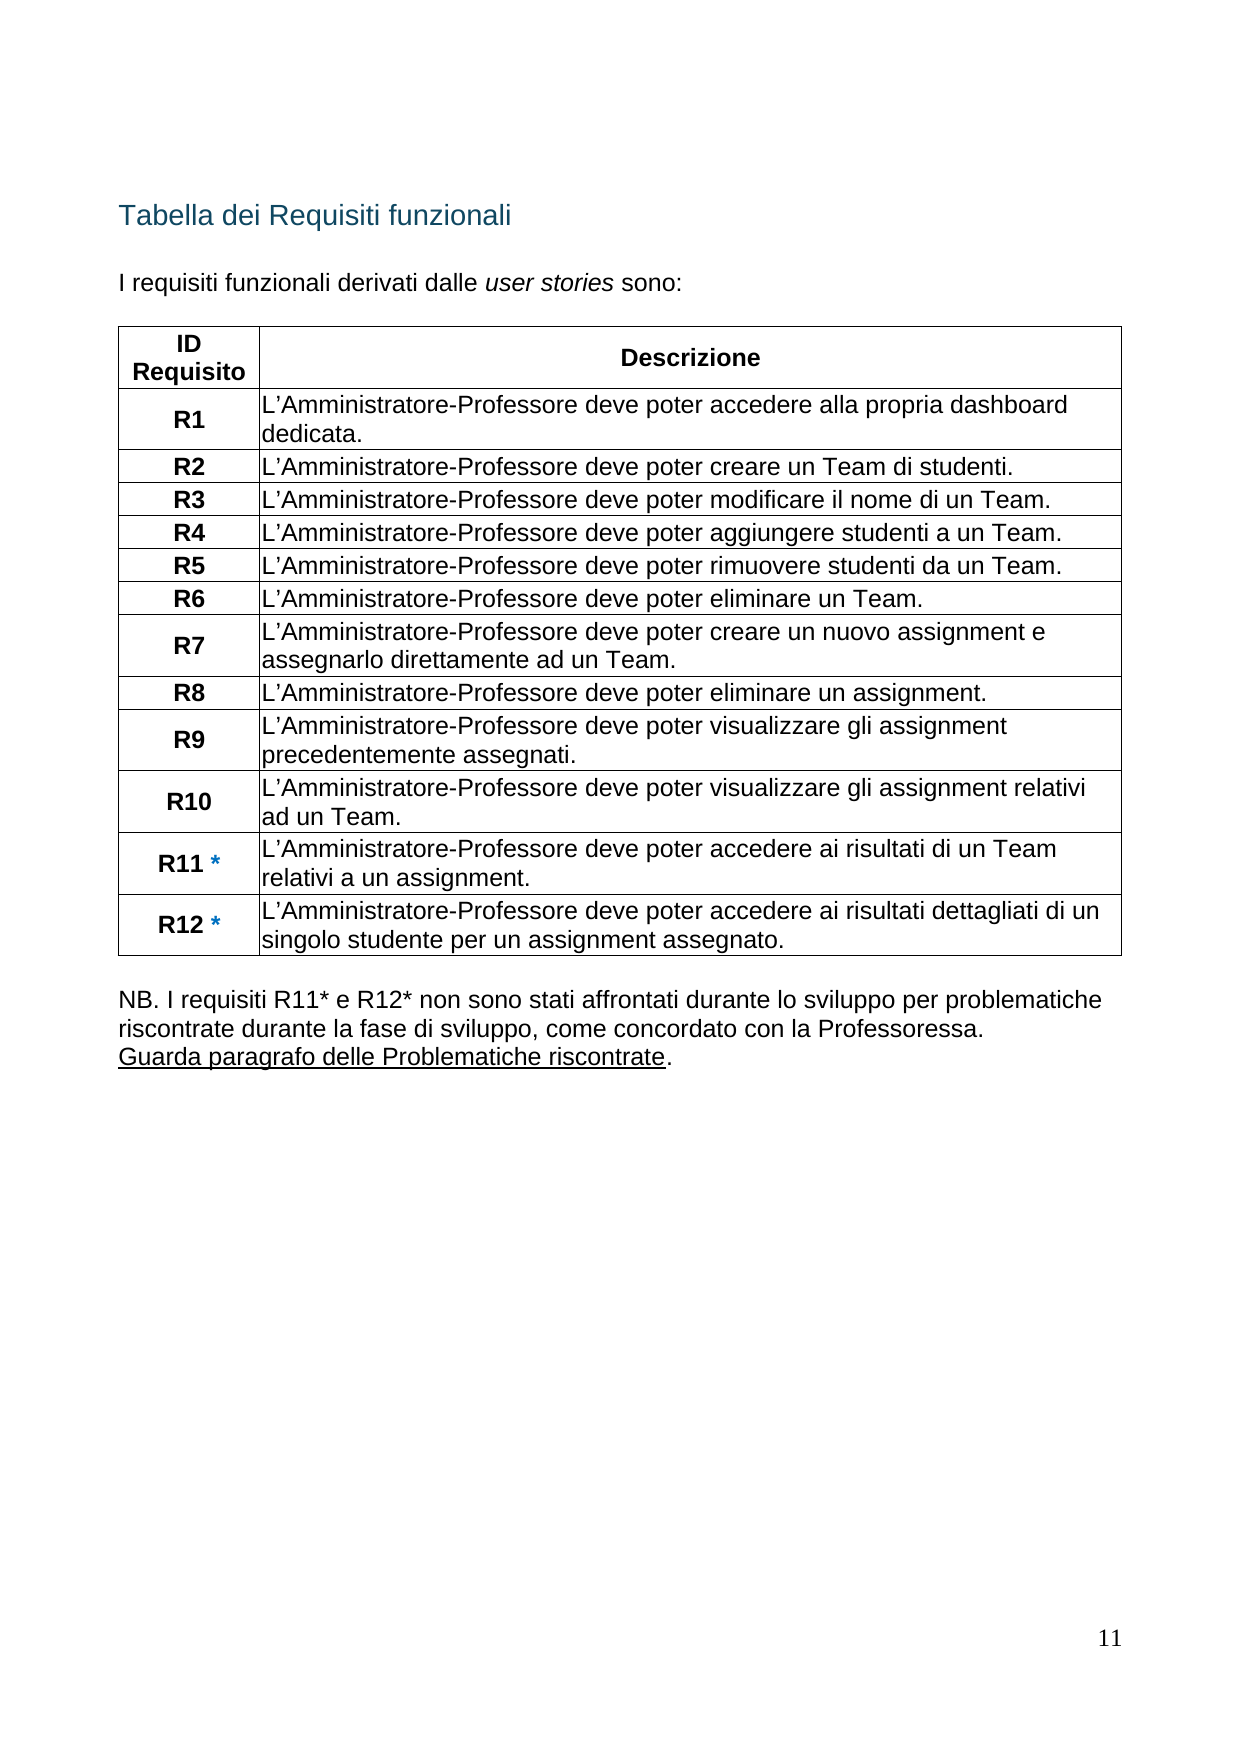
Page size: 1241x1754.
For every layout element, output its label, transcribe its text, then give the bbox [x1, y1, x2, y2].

table_cell L’Amministratore-Professore deve poter visualizzare gli assignment precedentemente assegnati. [260, 710, 1121, 770]
subtitle Tabella dei Requisiti funzionali [118, 198, 1122, 231]
table_cell R11 * [119, 833, 259, 893]
table_cell R3 [119, 483, 259, 515]
table_cell R4 [119, 516, 259, 548]
table_cell L’Amministratore-Professore deve poter accedere alla propria dashboard dedicata. [260, 389, 1121, 449]
table_cell R6 [119, 582, 259, 614]
table_cell L’Amministratore-Professore deve poter rimuovere studenti da un Team. [260, 549, 1121, 581]
table_cell L’Amministratore-Professore deve poter accedere ai risultati dettagliati di un singolo studente per un assignment assegnato. [260, 895, 1121, 955]
table_cell L’Amministratore-Professore deve poter creare un Team di studenti. [260, 450, 1121, 482]
table_cell R8 [119, 677, 259, 708]
table_cell L’Amministratore-Professore deve poter modificare il nome di un Team. [260, 483, 1121, 515]
table_cell L’Amministratore-Professore deve poter creare un nuovo assignment e assegnarlo direttamente ad un Team. [260, 615, 1121, 676]
table_cell R9 [119, 710, 259, 770]
table_cell L’Amministratore-Professore deve poter eliminare un assignment. [260, 677, 1121, 708]
text Guarda paragrafo delle Problematiche riscontrate. [118, 1042, 1122, 1071]
table_cell L’Amministratore-Professore deve poter aggiungere studenti a un Team. [260, 516, 1121, 548]
table_header ID Requisito [119, 327, 259, 388]
table_cell L’Amministratore-Professore deve poter visualizzare gli assignment relativi ad un Team. [260, 771, 1121, 832]
table_header Descrizione [260, 327, 1121, 388]
table_cell R2 [119, 450, 259, 482]
text I requisiti funzionali derivati dalle user stories sono: [118, 268, 1122, 297]
table_cell R7 [119, 615, 259, 676]
table_cell L’Amministratore-Professore deve poter eliminare un Team. [260, 582, 1121, 614]
table_cell R1 [119, 389, 259, 449]
table_cell R12 * [119, 895, 259, 955]
table_cell R10 [119, 771, 259, 832]
table_cell R5 [119, 549, 259, 581]
table_cell L’Amministratore-Professore deve poter accedere ai risultati di un Team relativi a un assignment. [260, 833, 1121, 893]
text NB. I requisiti R11* e R12* non sono stati affrontati durante lo sviluppo per problematiche riscontrate durante la fase di sviluppo, come concordato con la Professoressa. [118, 956, 1122, 1042]
